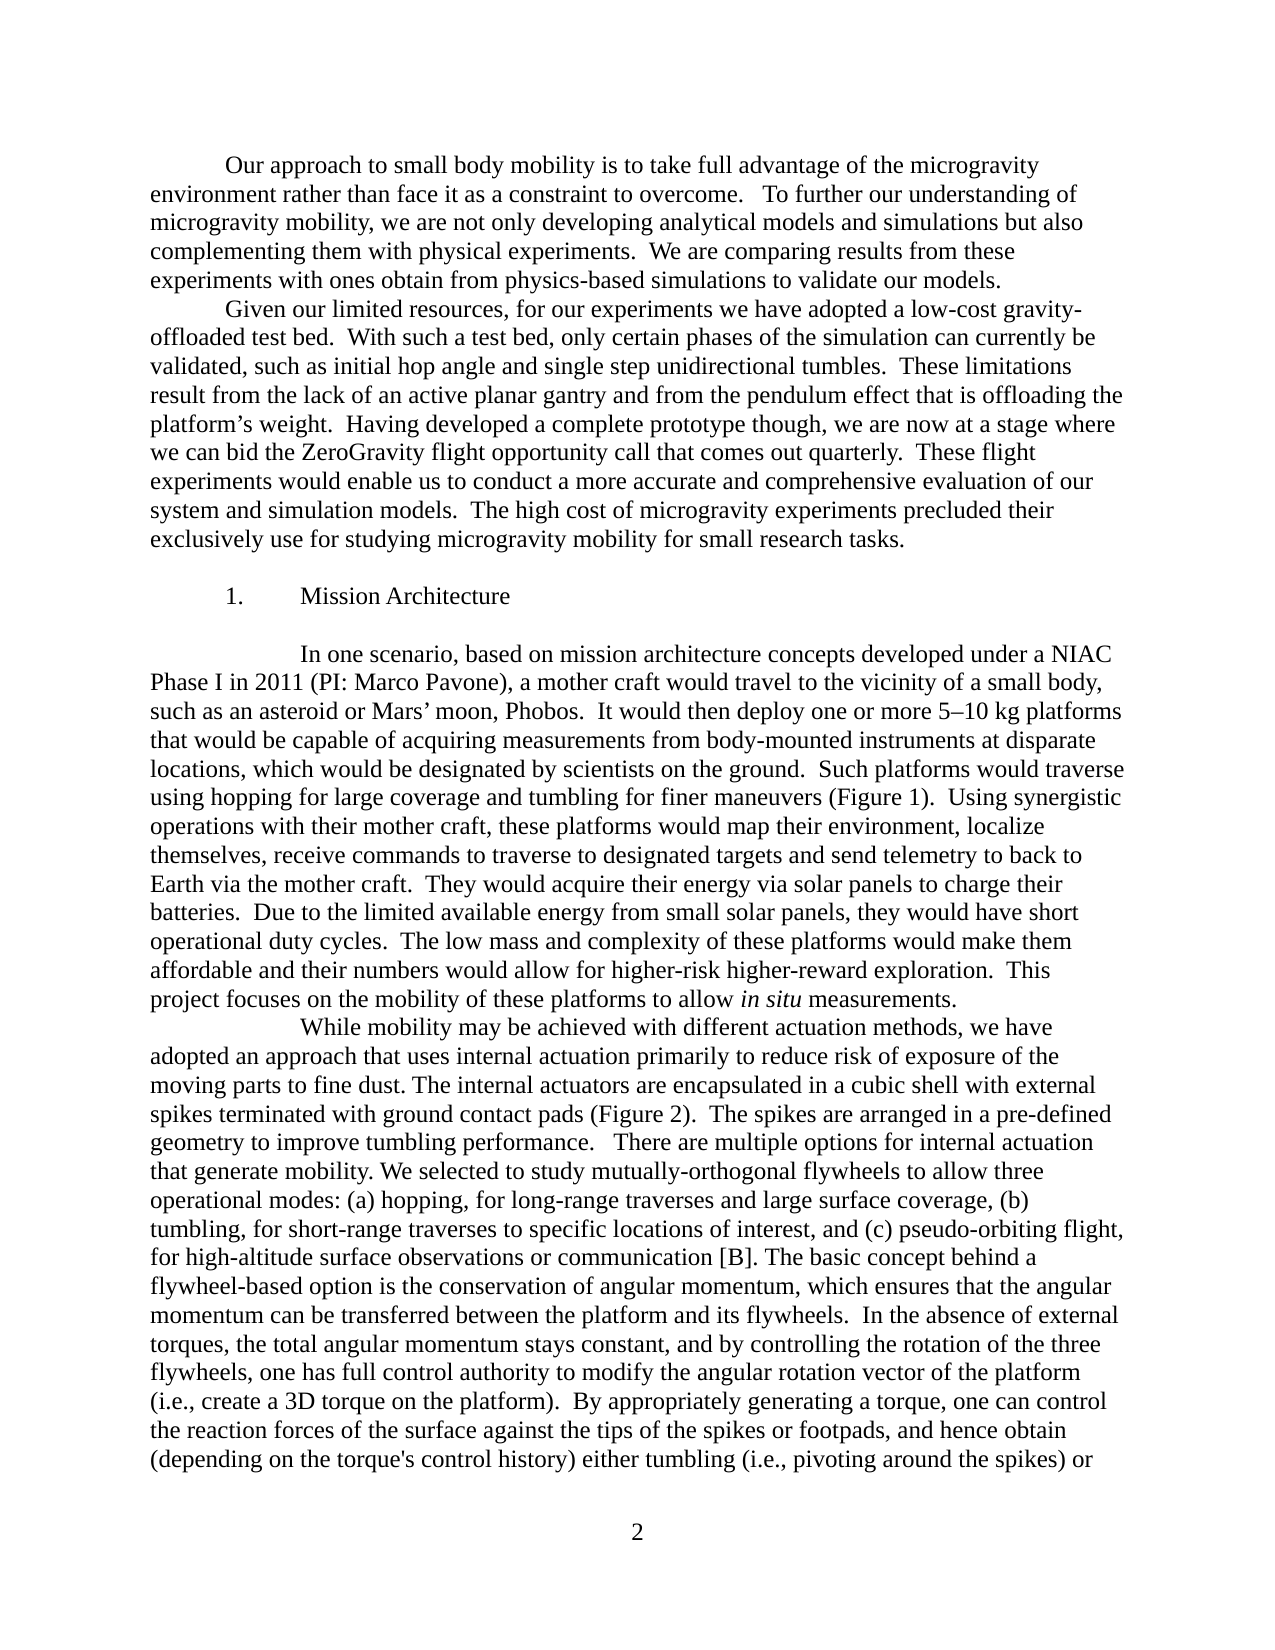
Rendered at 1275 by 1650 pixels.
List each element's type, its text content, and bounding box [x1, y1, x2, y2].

list In one scenario, based on mission architecture concepts developed under a NIAC Phase I in 2011 (PI: Marco Pavone), a mother craft would travel to the vicinity of a small body, such as an asteroid or Mars’ moon, Phobos. It would then deploy one or more 5–10 kg platforms that would be capable of acquiring measurements from body-mounted instruments at disparate locations, which would be designated by scientists on the ground. Such platforms would traverse using hopping for large coverage and tumbling for finer maneuvers (Figure 1). Using synergistic operations with their mother craft, these platforms would map their environment, localize themselves, receive commands to traverse to designated targets and send telemetry to back to Earth via the mother craft. They would acquire their energy via solar panels to charge their batteries. Due to the limited available energy from small solar panels, they would have short operational duty cycles. The low mass and complexity of these platforms would make them affordable and their numbers would allow for higher-risk higher-reward exploration. This project focuses on the mobility of these platforms to allow in situ measurements. [150, 639, 1125, 1012]
list Mission Architecture [225, 581, 1125, 610]
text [150, 1012, 1125, 1472]
subtitle Our approach to small body mobility is to take full advantage of the microgravity environment rather than face it as a constraint to overcome. To further our understanding of microgravity mobility, we are not only developing analytical models and simulations but also complementing them with physical experiments. We are comparing results from these experiments with ones obtain from physics-based simulations to validate our models. [150, 150, 1125, 294]
subtitle Given our limited resources, for our experiments we have adopted a low-cost gravity-offloaded test bed. With such a test bed, only certain phases of the simulation can currently be validated, such as initial hop angle and single step unidirectional tumbles. These limitations result from the lack of an active planar gantry and from the pendulum effect that is offloading the platform’s weight. Having developed a complete prototype though, we are now at a stage where we can bid the ZeroGravity flight opportunity call that comes out quarterly. These flight experiments would enable us to conduct a more accurate and comprehensive evaluation of our system and simulation models. The high cost of microgravity experiments precluded their exclusively use for studying microgravity mobility for small research tasks. [150, 294, 1125, 552]
